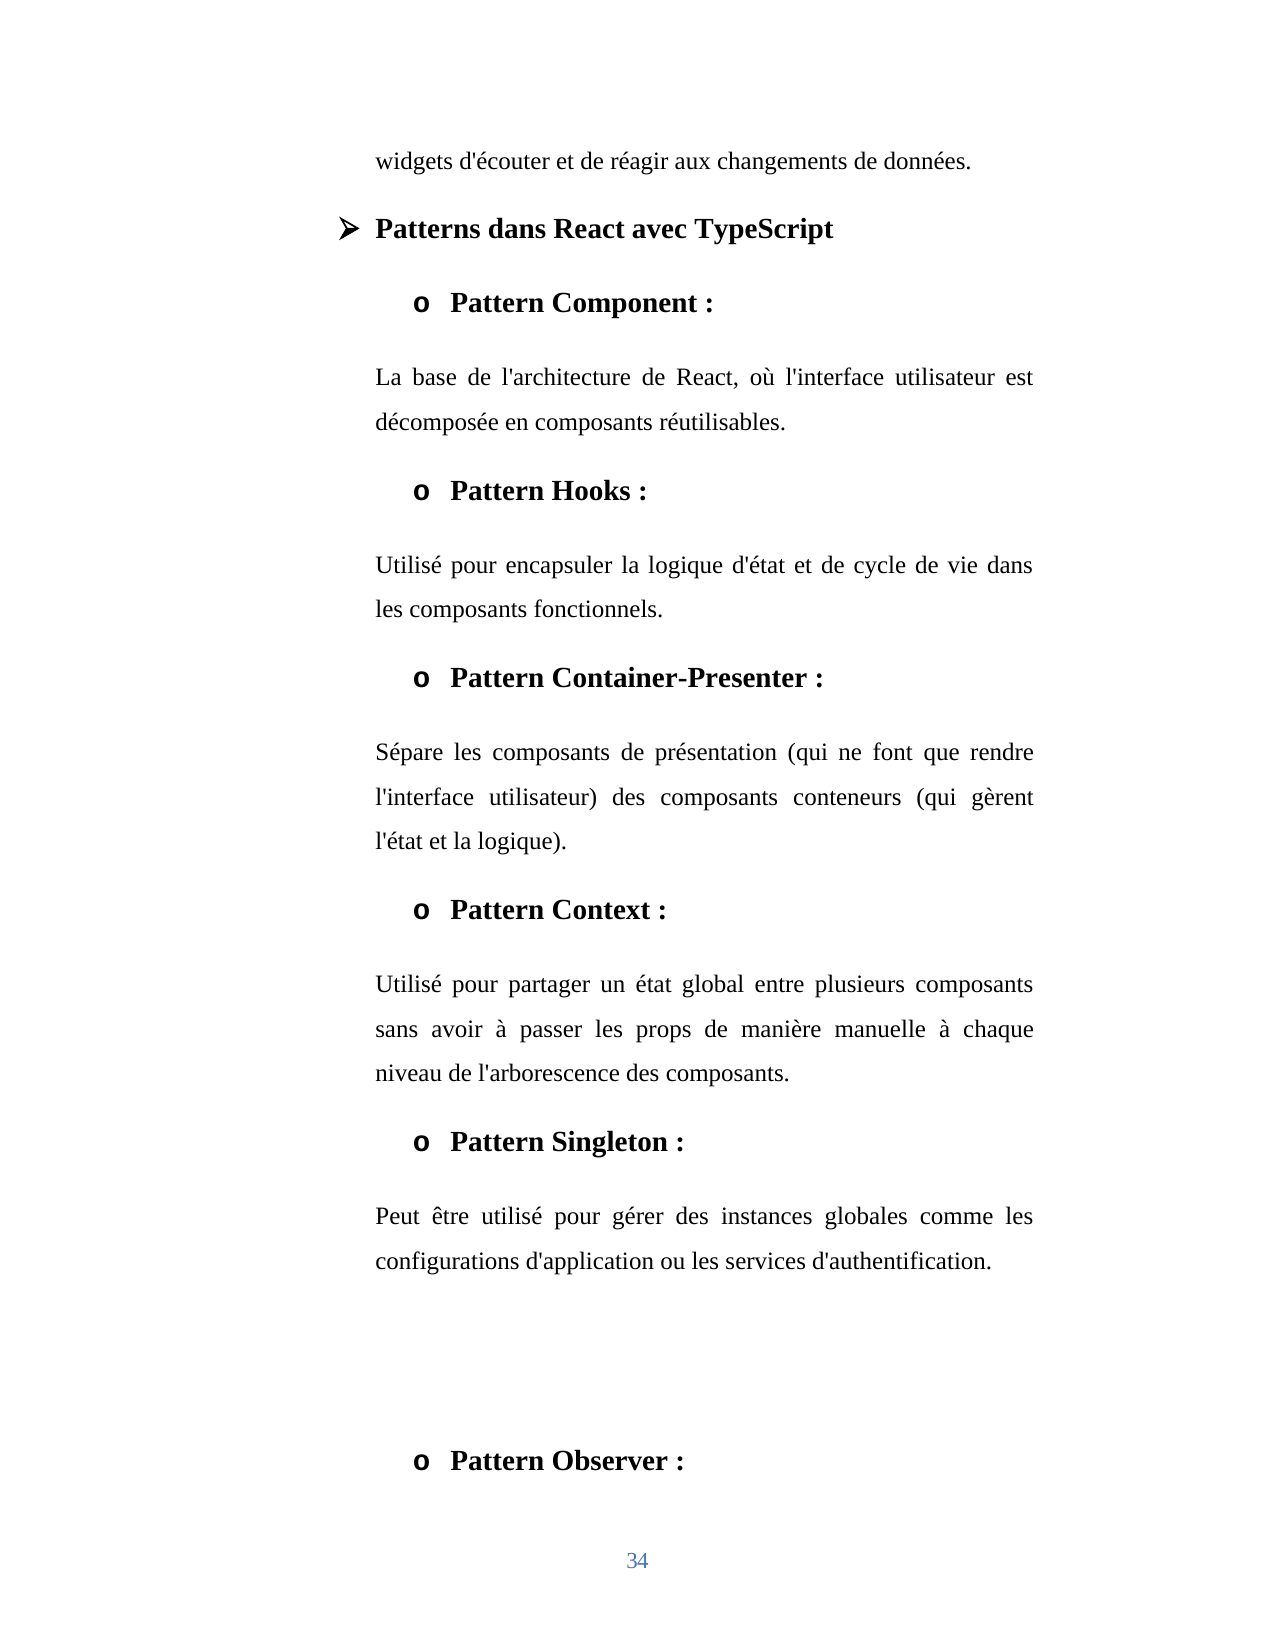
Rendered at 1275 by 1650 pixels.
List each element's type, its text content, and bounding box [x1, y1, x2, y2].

list Pattern Context : [413, 892, 1034, 928]
list Pattern Observer : [413, 1443, 1034, 1479]
list Pattern Container-Presenter : [413, 660, 1034, 696]
text Sépare les composants de présentation (qui ne font que rendre l'interface utilisateur) des composants conteneurs (qui gèrent l'état et la logique). [375, 737, 1034, 855]
text Utilisé pour partager un état global entre plusieurs composants sans avoir à passer les props de manière manuelle à chaque niveau de l'arborescence des composants. [375, 969, 1034, 1087]
text La base de l'architecture de React, où l'interface utilisateur est décomposée en composants réutilisables. [375, 362, 1034, 436]
list Pattern Component : [413, 285, 1034, 321]
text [375, 146, 1034, 174]
list Patterns dans React avec TypeScript [338, 212, 1034, 245]
list Pattern Singleton : [413, 1124, 1034, 1160]
text Utilisé pour encapsuler la logique d'état et de cycle de vie dans les composants fonctionnels. [375, 550, 1034, 623]
list Pattern Hooks : [413, 473, 1034, 509]
text Peut être utilisé pour gérer des instances globales comme les configurations d'application ou les services d'authentification. [375, 1201, 1034, 1274]
